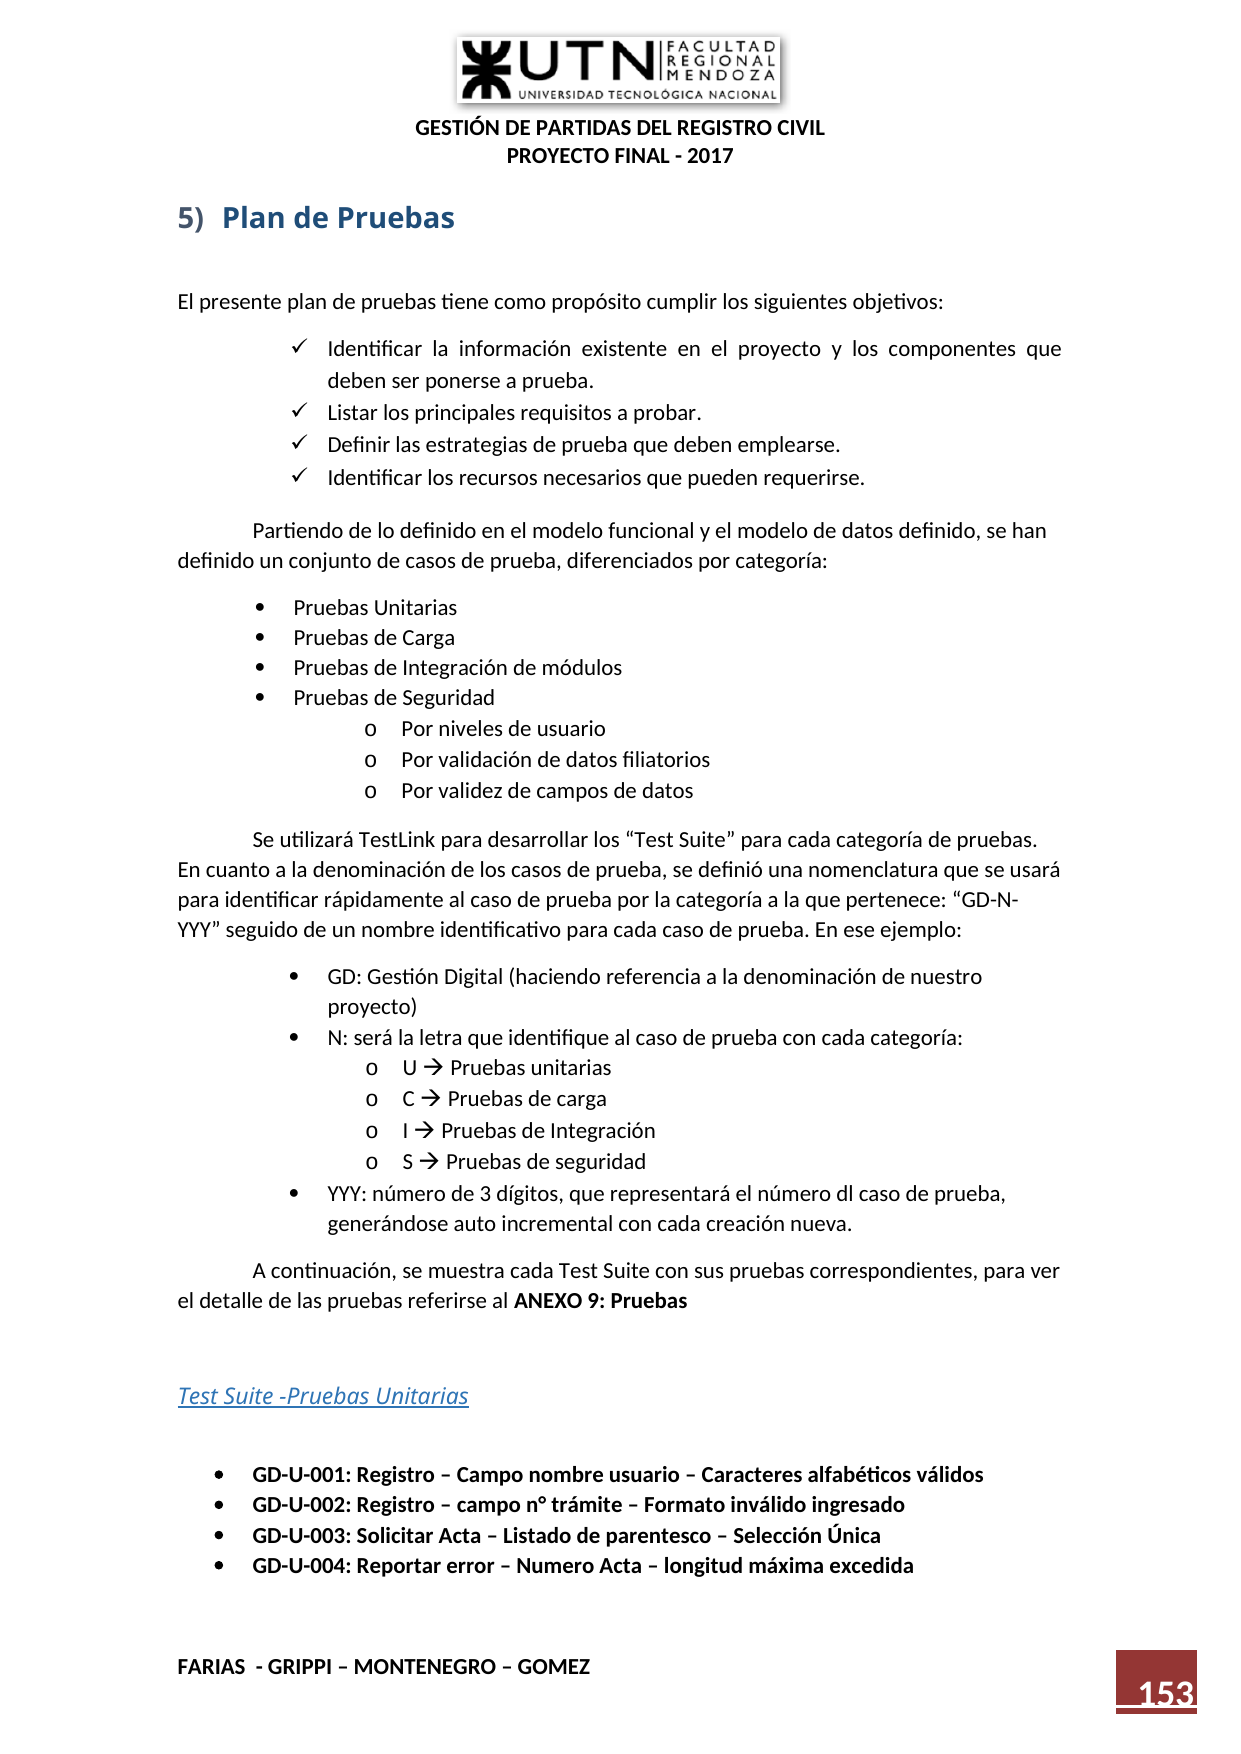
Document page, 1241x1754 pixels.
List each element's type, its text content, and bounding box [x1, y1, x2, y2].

list Pruebas de Seguridad [256, 683, 1063, 712]
text A continuación, se muestra cada Test Suite con sus pruebas correspondientes, para ver el detalle de las pruebas referirse al ANEXO 9: Pruebas [177, 1256, 1063, 1314]
list GD-U-001: Registro – Campo nombre usuario – Caracteres alfabéticos válidos [215, 1460, 1063, 1488]
list S Pruebas de seguridad [365, 1147, 1063, 1176]
list Pruebas de Carga [256, 623, 1063, 651]
list Definir las estrategias de prueba que deben emplearse. [290, 431, 1063, 459]
list GD: Gestión Digital (haciendo referencia a la denominación de nuestro proyecto) [290, 962, 1063, 1021]
list Pruebas de Integración de módulos [256, 653, 1063, 681]
list I Pruebas de Integración [365, 1116, 1063, 1145]
subtitle Plan de Pruebas [177, 197, 1063, 237]
list Por validez de campos de datos [364, 777, 1063, 806]
list Listar los principales requisitos a probar. [290, 398, 1063, 426]
list Identificar la información existente en el proyecto y los componentes que deben ser ponerse a prueba. [290, 334, 1063, 394]
picture [449, 29, 791, 114]
text El presente plan de pruebas tiene como propósito cumplir los siguientes objetivos: [177, 287, 1063, 315]
list U Pruebas unitarias [365, 1053, 1063, 1082]
list Identificar los recursos necesarios que pueden requerirse. [290, 463, 1063, 491]
list GD-U-002: Registro – campo n° trámite – Formato inválido ingresado [215, 1491, 1063, 1519]
list Por validación de datos filiatorios [364, 745, 1063, 774]
text Se utilizará TestLink para desarrollar los “Test Suite” para cada categoría de pruebas. En cuanto a la denominación de los casos de prueba, se definió una nomenclatura que se usará para identificar rápidamente al caso de prueba por la categoría a la que pertenece: “GD-N-YYY” seguido de un nombre identificativo para cada caso de prueba. En ese ejemplo: [177, 825, 1063, 943]
list C Pruebas de carga [365, 1084, 1063, 1113]
subtitle Test Suite -Pruebas Unitarias [177, 1380, 1063, 1411]
list YYY: número de 3 dígitos, que representará el número dl caso de prueba, generándose auto incremental con cada creación nueva. [290, 1179, 1063, 1237]
list GD-U-003: Solicitar Acta – Listado de parentesco – Selección Única [215, 1521, 1063, 1549]
list Por niveles de usuario [364, 714, 1063, 743]
text Partiendo de lo definido en el modelo funcional y el modelo de datos definido, se han definido un conjunto de casos de prueba, diferenciados por categoría: [177, 516, 1063, 574]
list GD-U-004: Reportar error – Numero Acta – longitud máxima excedida [215, 1551, 1063, 1579]
list N: será la letra que identifique al caso de prueba con cada categoría: [290, 1023, 1063, 1051]
list Pruebas Unitarias [256, 593, 1063, 621]
